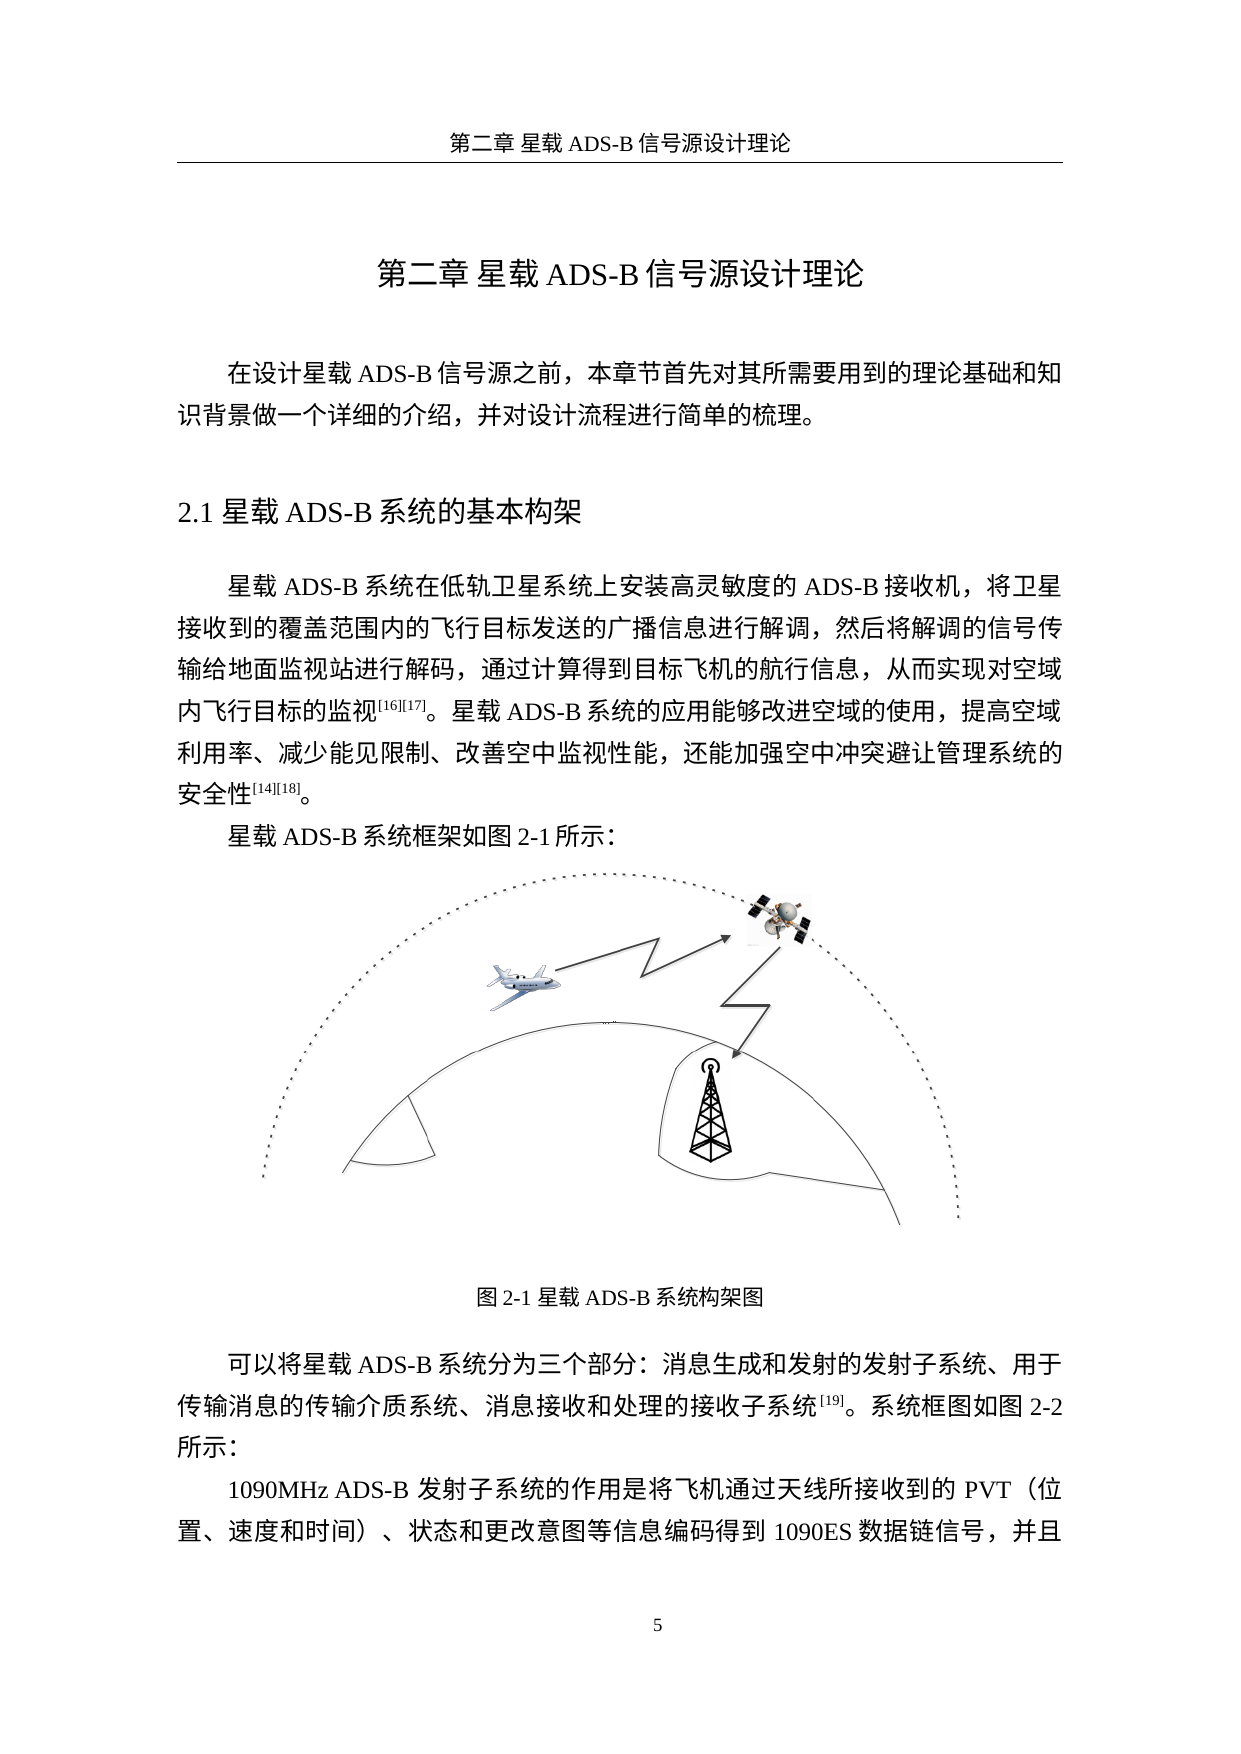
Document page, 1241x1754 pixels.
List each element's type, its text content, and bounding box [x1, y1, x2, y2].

picture [234, 866, 1007, 1238]
text 2.1 星载ADS-B系统的基本构架 [177, 470, 1063, 549]
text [177, 1465, 1063, 1548]
text 可以将星载ADS-B系统分为三个部分：消息生成和发射的发射子系统、用于传输消息的传输介质系统、消息接收和处理的接收子系统[19]。系统框图如图2-2所示： [177, 1340, 1063, 1465]
text 星载ADS-B系统框架如图2-1所示： [177, 812, 1063, 854]
text 第二章 星载ADS-B信号源设计理论 [177, 232, 1063, 312]
text 图2-1 星载ADS-B系统构架图 [177, 1276, 1063, 1315]
text 星载ADS-B系统在低轨卫星系统上安装高灵敏度的ADS-B接收机，将卫星接收到的覆盖范围内的飞行目标发送的广播信息进行解调，然后将解调的信号传输给地面监视站进行解码，通过计算得到目标飞机的航行信息，从而实现对空域内飞行目标的监视[16][17]。星载ADS-B系统的应用能够改进空域的使用，提高空域利用率、减少能见限制、改善空中监视性能，还能加强空中冲突避让管理系统的安全性[14][18]。 [177, 562, 1063, 812]
text 在设计星载ADS-B信号源之前，本章节首先对其所需要用到的理论基础和知识背景做一个详细的介绍，并对设计流程进行简单的梳理。 [177, 349, 1063, 433]
